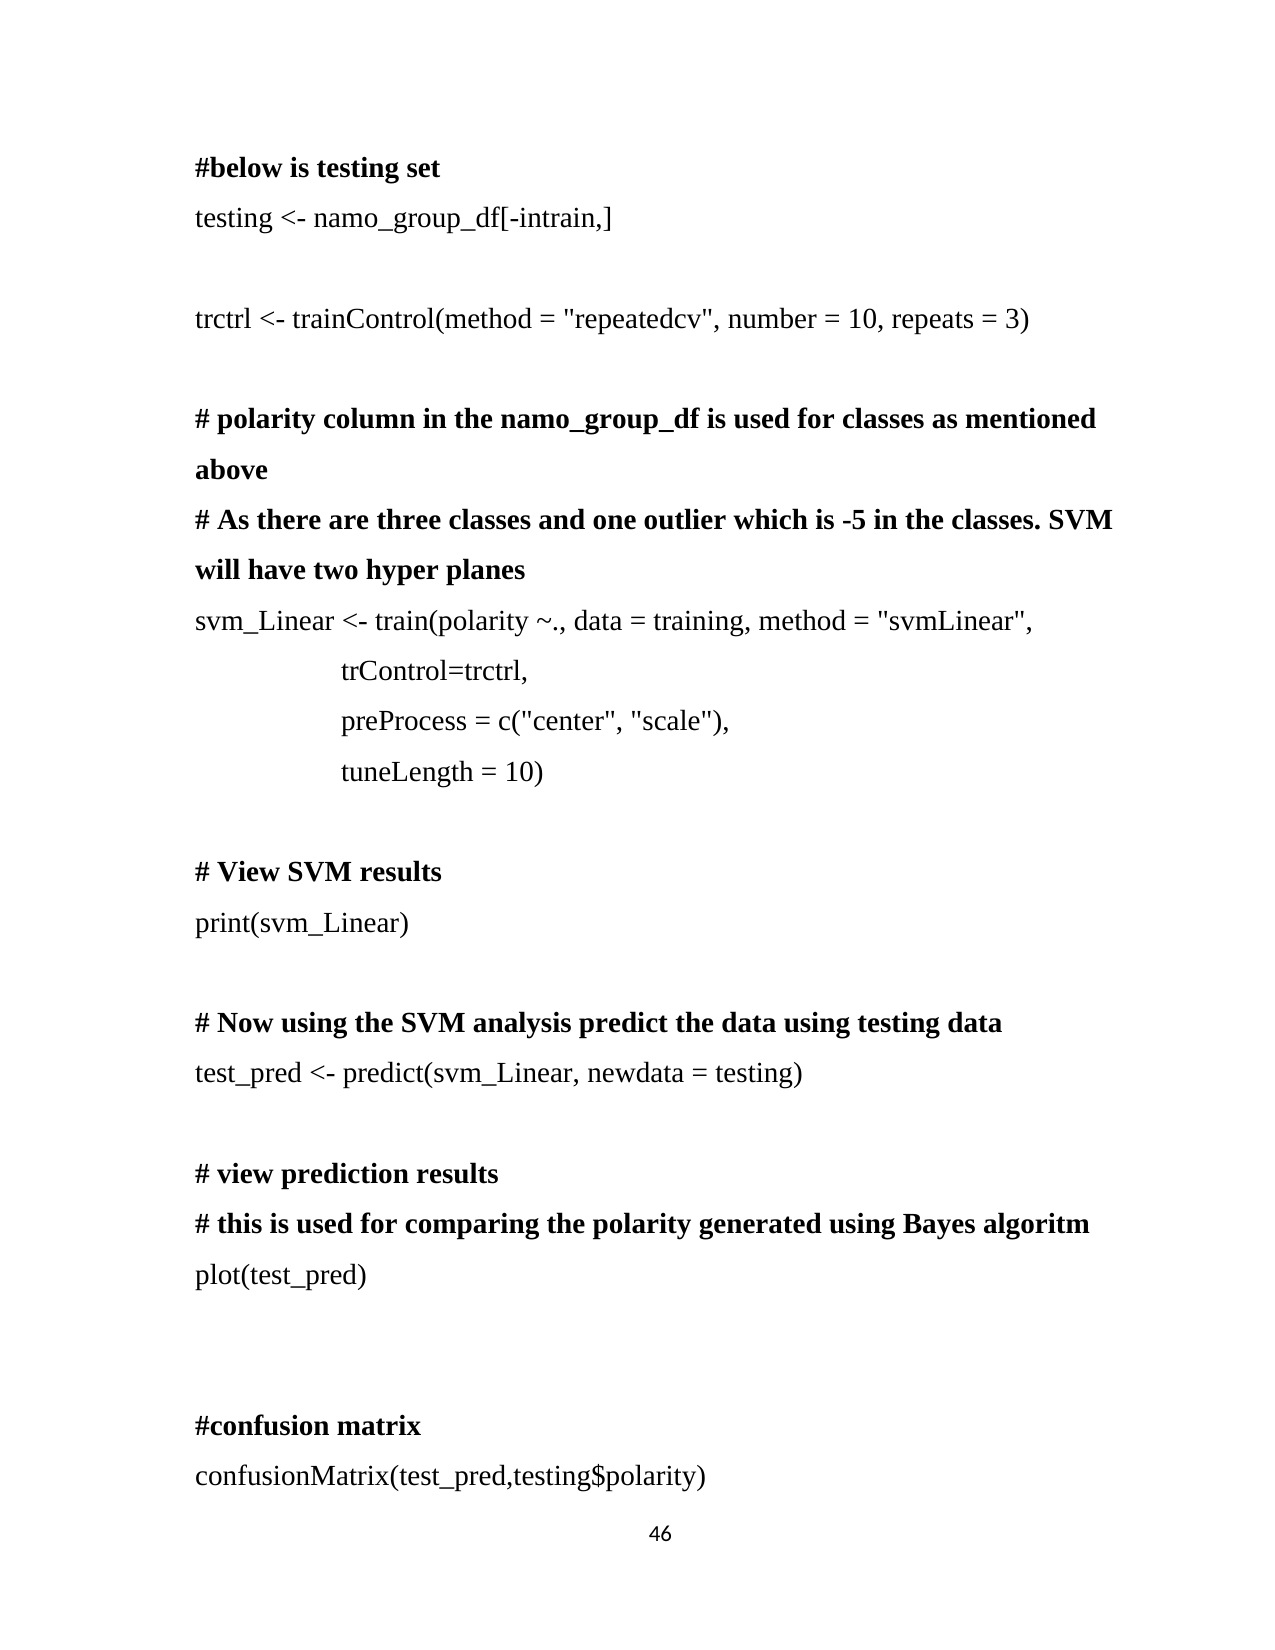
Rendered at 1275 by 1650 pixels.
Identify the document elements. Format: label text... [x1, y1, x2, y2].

text testing <- namo_group_df[-intrain,] [195, 200, 1125, 234]
text # this is used for comparing the polarity generated using Bayes algoritm [195, 1207, 1125, 1240]
text # view prediction results [195, 1156, 1125, 1190]
text # View SVM results [195, 854, 1125, 888]
text trctrl <- trainControl(method = "repeatedcv", number = 10, repeats = 3) [195, 301, 1125, 334]
text tuneLength = 10) [195, 754, 1125, 787]
text trControl=trctrl, [195, 653, 1125, 687]
text # As there are three classes and one outlier which is -5 in the classes. SVM will have two hyper planes [195, 502, 1125, 586]
text # Now using the SVM analysis predict the data using testing data [195, 1005, 1125, 1039]
text test_pred <- predict(svm_Linear, newdata = testing) [195, 1056, 1125, 1089]
text preProcess = c("center", "scale"), [195, 703, 1125, 737]
text #confusion matrix [195, 1408, 1125, 1441]
text # polarity column in the namo_group_df is used for classes as mentioned above [195, 402, 1125, 485]
text confusionMatrix(test_pred,testing$polarity) [195, 1458, 1125, 1492]
text #below is testing set [195, 150, 1125, 183]
text plot(test_pred) [195, 1257, 1125, 1290]
text svm_Linear <- train(polarity ~., data = training, method = "svmLinear", [195, 603, 1125, 636]
text print(svm_Linear) [195, 905, 1125, 938]
